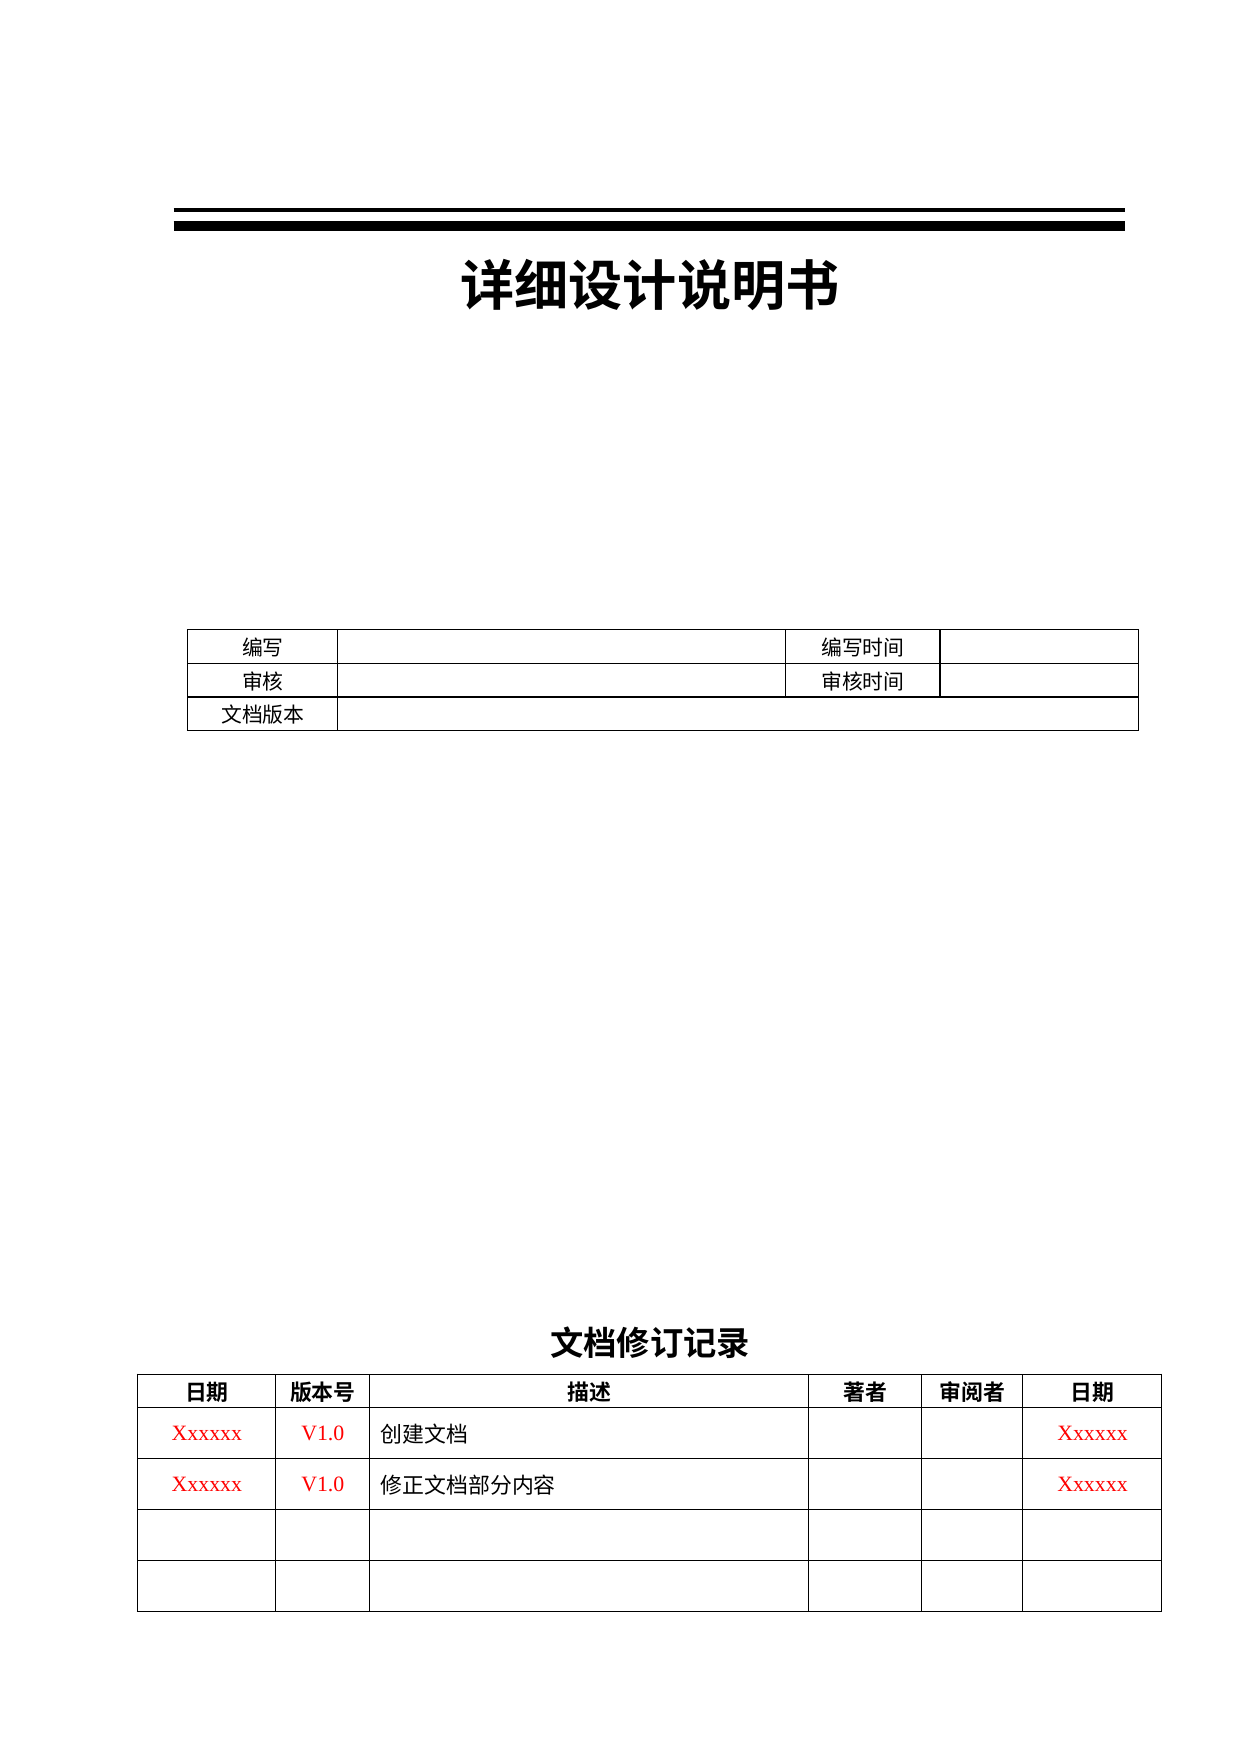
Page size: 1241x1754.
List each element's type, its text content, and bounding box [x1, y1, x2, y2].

table_cell [941, 664, 1138, 696]
table_header 编写 [188, 630, 337, 663]
table_header 日期 [1023, 1375, 1161, 1407]
table_header [941, 630, 1138, 663]
table_cell [809, 1510, 921, 1560]
table_cell [276, 1510, 369, 1560]
table_cell 审核 [188, 664, 337, 696]
table_cell V1.0 [276, 1408, 369, 1458]
table_cell [1023, 1561, 1161, 1611]
table_cell [276, 1561, 369, 1611]
table_header 审阅者 [922, 1375, 1022, 1407]
table_cell 修正文档部分内容 [370, 1459, 808, 1509]
table_cell [809, 1408, 921, 1458]
text 详细设计说明书 [177, 233, 1122, 330]
table_cell [138, 1561, 275, 1611]
table_cell [338, 664, 785, 696]
table_cell 文档版本 [188, 698, 337, 730]
table_header 著者 [809, 1375, 921, 1407]
table_cell 审核时间 [786, 664, 939, 696]
table_header 描述 [370, 1375, 808, 1407]
table_cell [370, 1561, 808, 1611]
table_header 编写时间 [786, 630, 939, 663]
table_cell [922, 1510, 1022, 1560]
table_cell [338, 698, 1138, 730]
table_cell Xxxxxx [1023, 1459, 1161, 1509]
table_cell [809, 1561, 921, 1611]
table_cell Xxxxxx [138, 1408, 275, 1458]
table_cell Xxxxxx [1023, 1408, 1161, 1458]
table_cell Xxxxxx [138, 1459, 275, 1509]
table_header 日期 [138, 1375, 275, 1407]
table_header [338, 630, 785, 663]
table_cell [922, 1561, 1022, 1611]
table_cell [370, 1510, 808, 1560]
table_header 版本号 [276, 1375, 369, 1407]
table_cell [1023, 1510, 1161, 1560]
table_cell [922, 1459, 1022, 1509]
text 文档修订记录 [177, 1308, 1122, 1373]
table_cell [922, 1408, 1022, 1458]
table_cell 创建文档 [370, 1408, 808, 1458]
table_cell [138, 1510, 275, 1560]
table_cell V1.0 [276, 1459, 369, 1509]
table_cell [809, 1459, 921, 1509]
